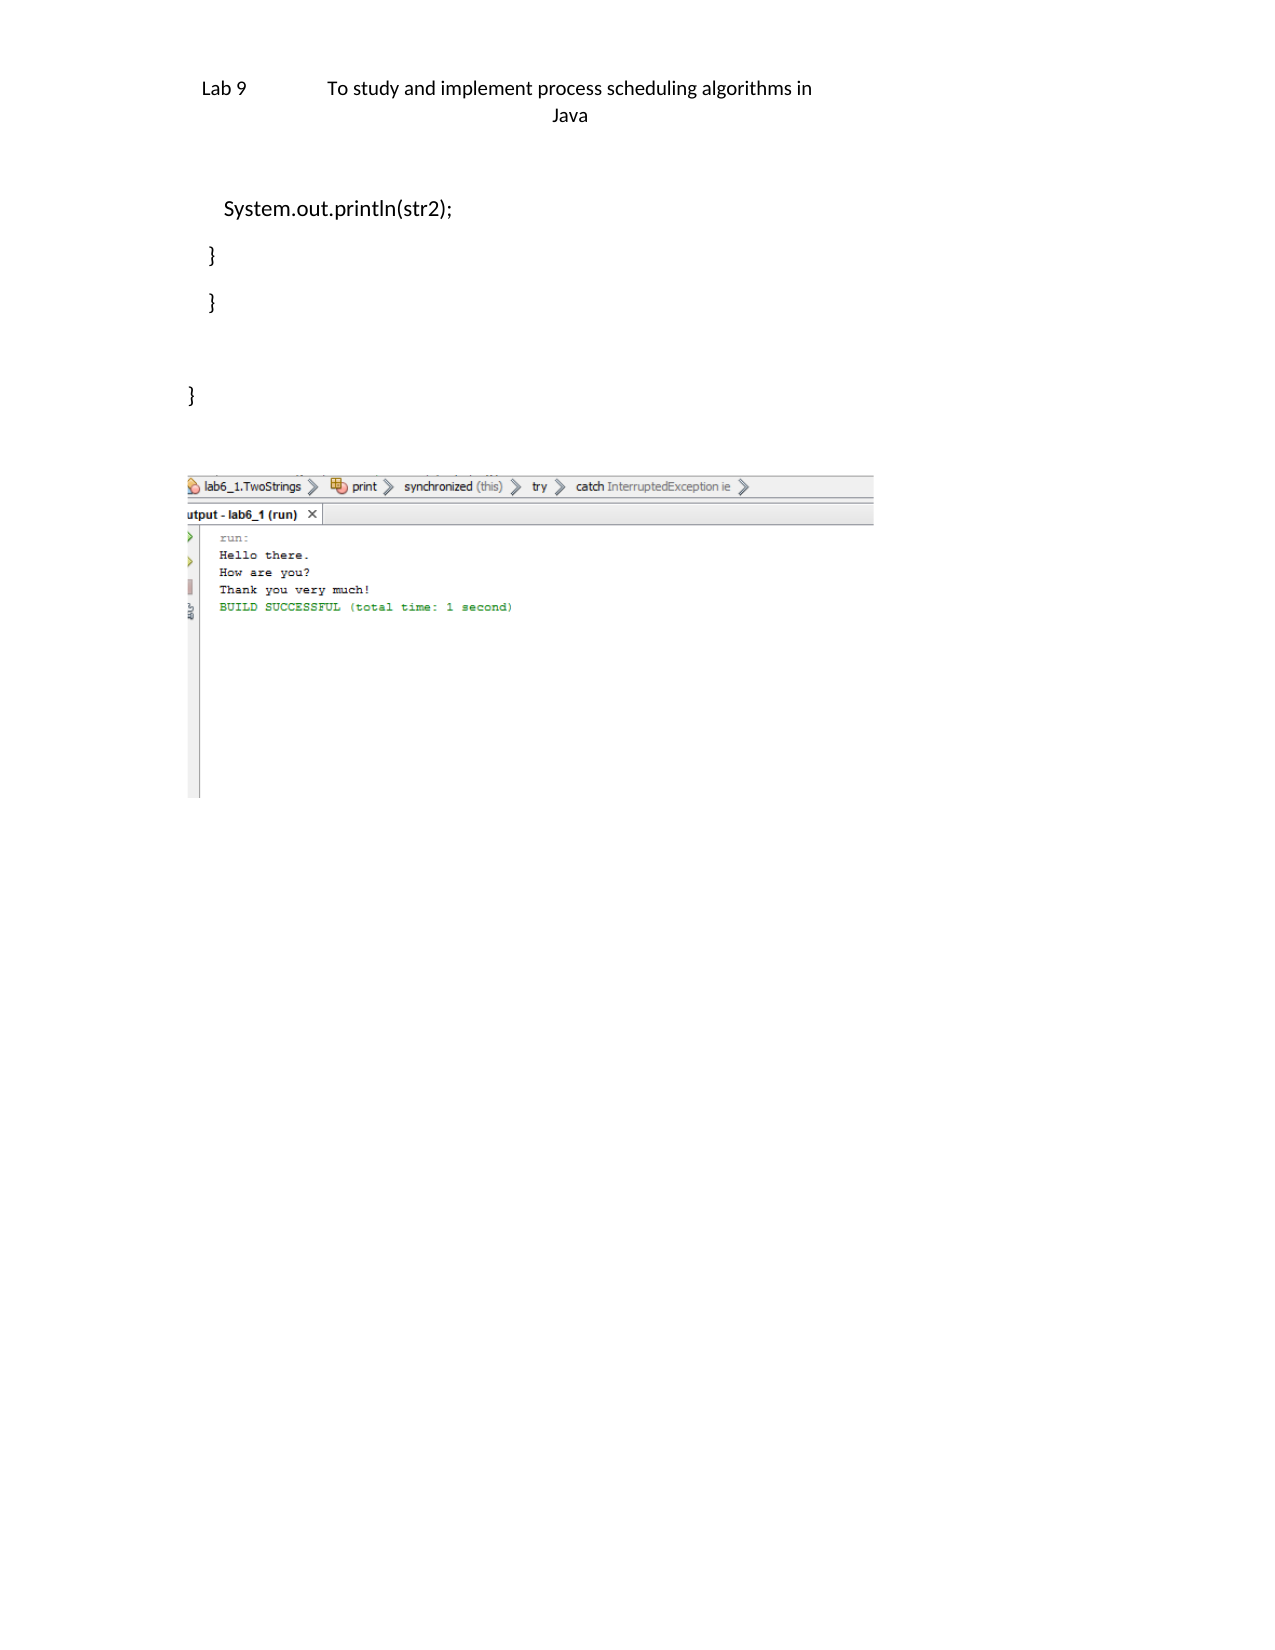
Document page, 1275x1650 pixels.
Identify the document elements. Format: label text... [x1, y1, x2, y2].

text } [187, 241, 1125, 269]
text } [187, 288, 1125, 316]
text } [187, 382, 1125, 409]
text System.out.println(str2); [187, 194, 1125, 222]
picture [187, 475, 874, 798]
